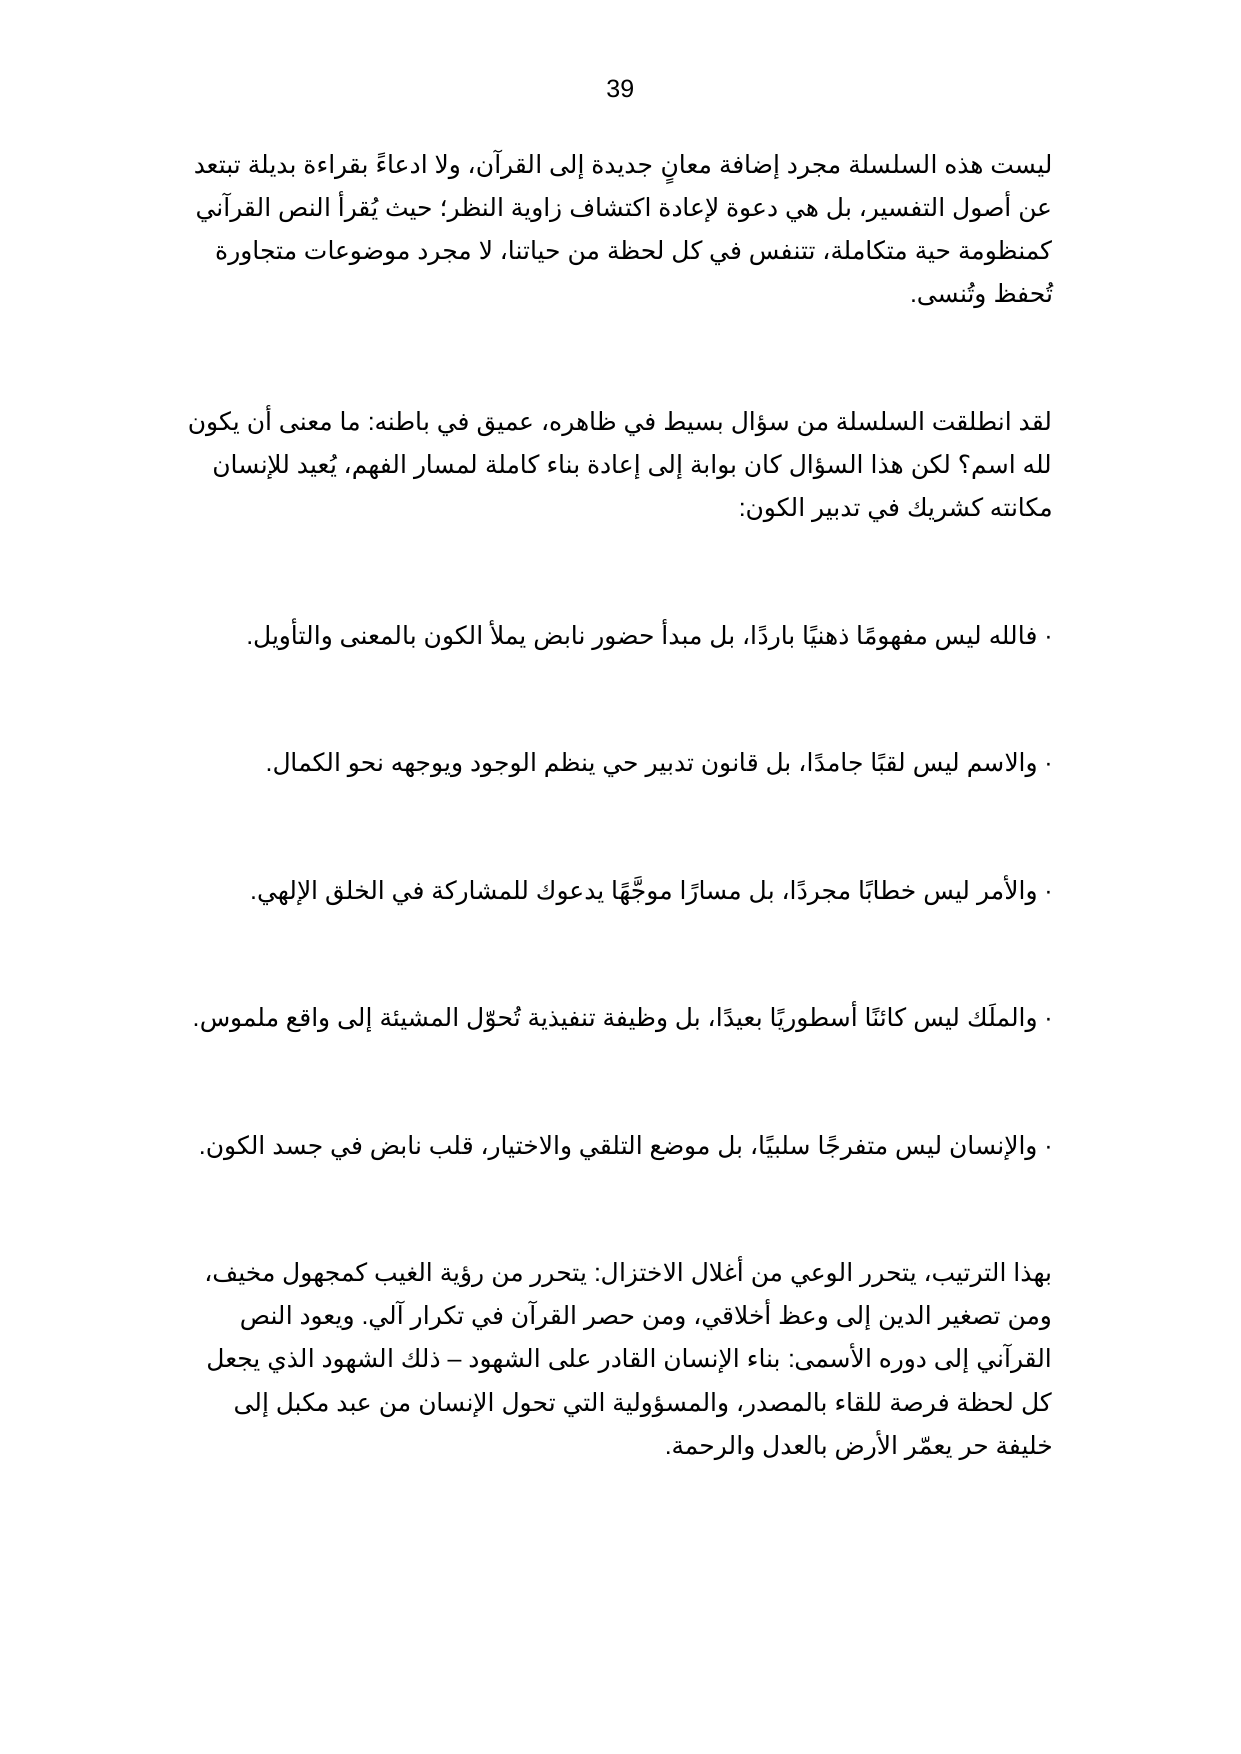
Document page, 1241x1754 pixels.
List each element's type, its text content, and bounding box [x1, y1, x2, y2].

text · والأمر ليس خطابًا مجردًا، بل مسارًا موجَّهًا يدعوك للمشاركة في الخلق الإلهي. [187, 876, 1053, 904]
text · والملَك ليس كائنًا أسطوريًا بعيدًا، بل وظيفة تنفيذية تُحوّل المشيئة إلى واقع ملموس. [187, 1003, 1053, 1032]
text لقد انطلقت السلسلة من سؤال بسيط في ظاهره، عميق في باطنه: ما معنى أن يكون لله اسم؟ لكن هذا السؤال كان بوابة إلى إعادة بناء كاملة لمسار الفهم، يُعيد للإنسان مكانته كشريك في تدبير الكون: [187, 407, 1053, 522]
text · والإنسان ليس متفرجًا سلبيًا، بل موضع التلقي والاختيار، قلب نابض في جسد الكون. [187, 1131, 1053, 1159]
text ليست هذه السلسلة مجرد إضافة معانٍ جديدة إلى القرآن، ولا ادعاءً بقراءة بديلة تبتعد عن أصول التفسير، بل هي دعوة لإعادة اكتشاف زاوية النظر؛ حيث يُقرأ النص القرآني كمنظومة حية متكاملة، تتنفس في كل لحظة من حياتنا، لا مجرد موضوعات متجاورة تُحفظ وتُنسى. [187, 150, 1053, 308]
text · والاسم ليس لقبًا جامدًا، بل قانون تدبير حي ينظم الوجود ويوجهه نحو الكمال. [187, 748, 1053, 777]
text · فالله ليس مفهومًا ذهنيًا باردًا، بل مبدأ حضور نابض يملأ الكون بالمعنى والتأويل. [187, 621, 1053, 649]
text بهذا الترتيب، يتحرر الوعي من أغلال الاختزال: يتحرر من رؤية الغيب كمجهول مخيف، ومن تصغير الدين إلى وعظ أخلاقي، ومن حصر القرآن في تكرار آلي. ويعود النص القرآني إلى دوره الأسمى: بناء الإنسان القادر على الشهود – ذلك الشهود الذي يجعل كل لحظة فرصة للقاء بالمصدر، والمسؤولية التي تحول الإنسان من عبد مكبل إلى خليفة حر يعمّر الأرض بالعدل والرحمة. [187, 1258, 1053, 1459]
